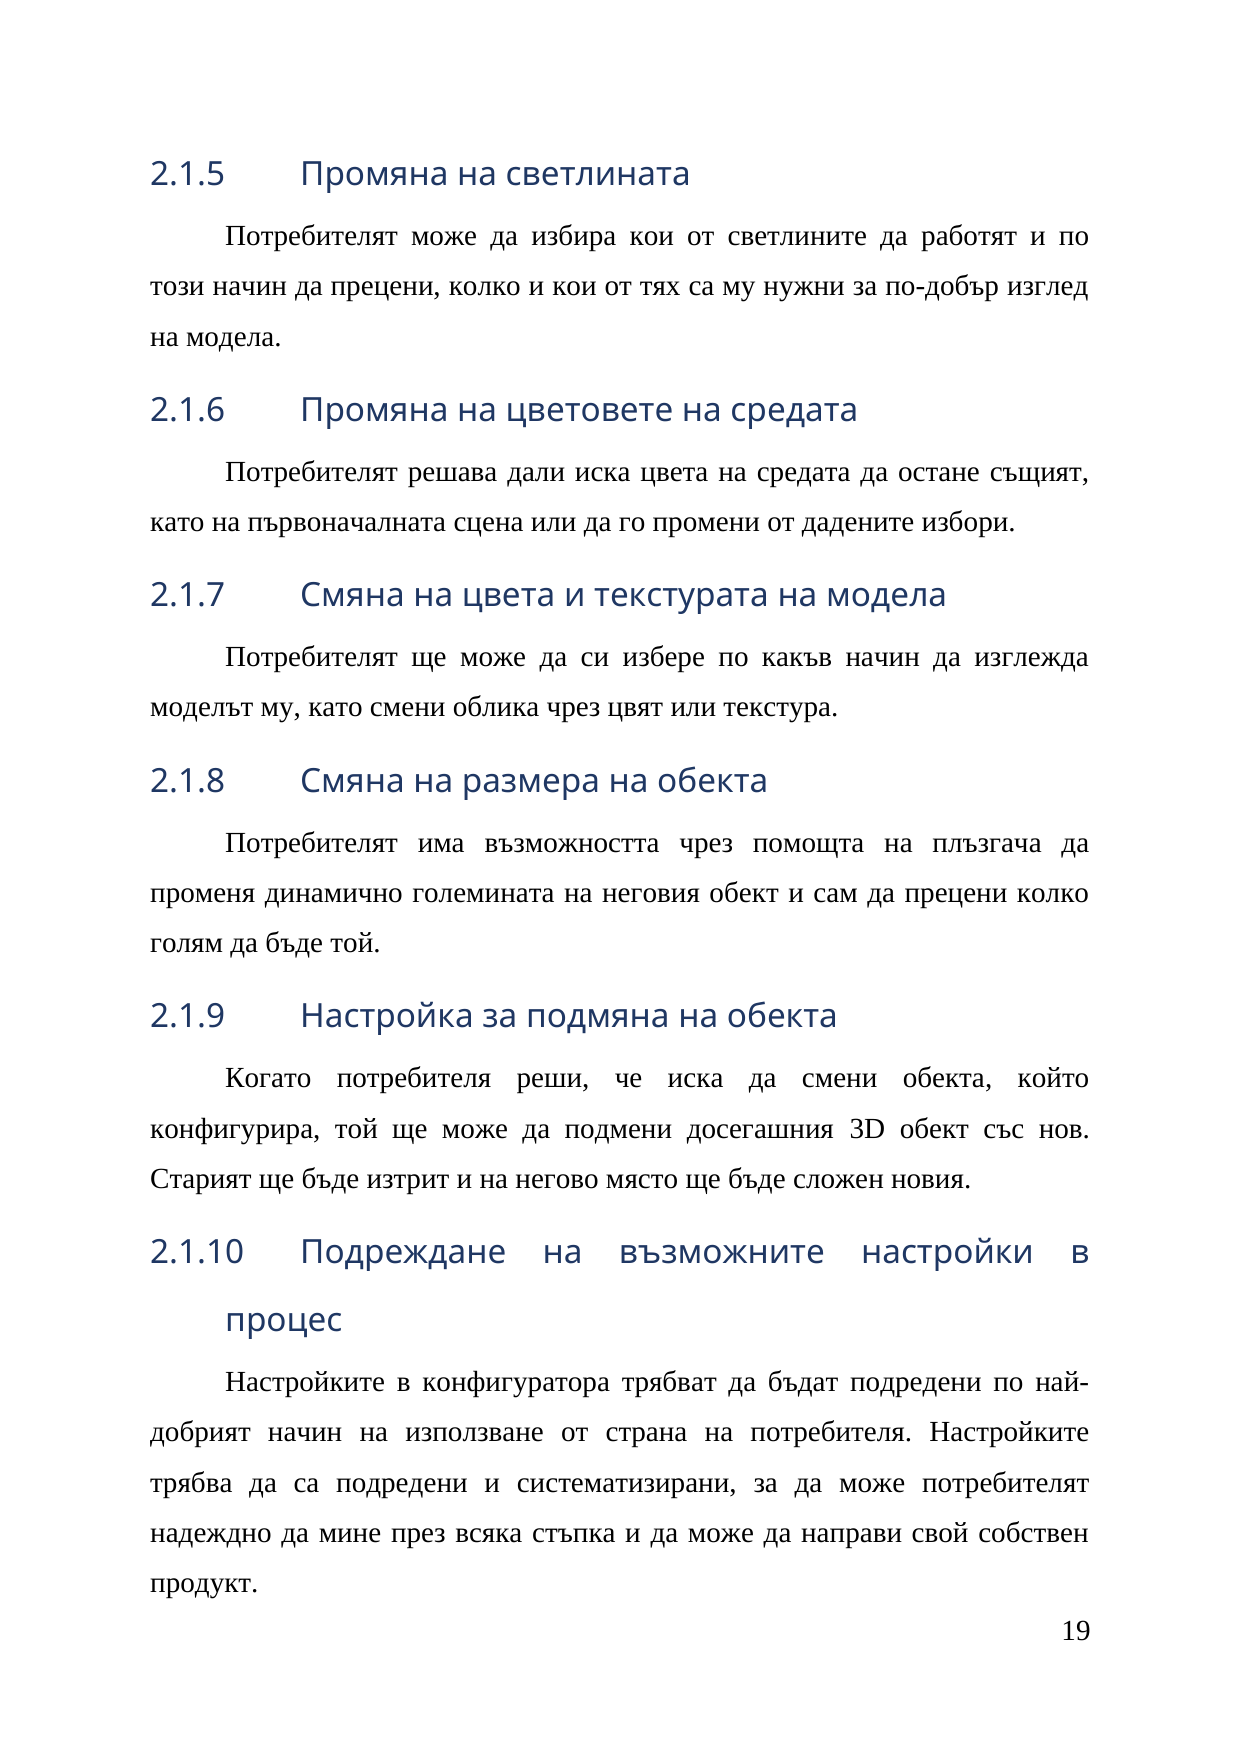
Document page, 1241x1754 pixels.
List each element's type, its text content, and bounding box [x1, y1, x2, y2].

text Потребителят има възможността чрез помощта на плъзгача да променя динамично големината на неговия обект и сам да прецени колко голям да бъде той. [150, 825, 1090, 959]
subtitle Смяна на цвета и текстурата на модела [150, 571, 1090, 617]
text Потребителят ще може да си избере по какъв начин да изглежда моделът му, като смени облика чрез цвят или текстура. [150, 639, 1090, 723]
text Настройките в конфигуратора трябват да бъдат подредени по най-добрият начин на използване от страна на потребителя. Настройките трябва да са подредени и систематизирани, за да може потребителят надеждно да мине през всяка стъпка и да може да направи свой собствен продукт. [150, 1364, 1090, 1599]
subtitle Настройка за подмяна на обекта [150, 992, 1090, 1038]
text Когато потребителя реши, че иска да смени обекта, който конфигурира, той ще може да подмени досегашния 3D обект със нов. Старият ще бъде изтрит и на негово място ще бъде сложен новия. [150, 1060, 1090, 1194]
text Потребителят решава дали иска цвета на средата да остане същият, като на първоначалната сцена или да го промени от дадените избори. [150, 454, 1090, 538]
subtitle Подреждане на възможните настройки в процес [150, 1228, 1090, 1342]
subtitle Смяна на размера на обекта [150, 757, 1090, 802]
subtitle Промяна на цветовете на средата [150, 386, 1090, 431]
subtitle Промяна на светлината [150, 150, 1090, 195]
text Потребителят може да избира кои от светлините да работят и по този начин да прецени, колко и кои от тях са му нужни за по-добър изглед на модела. [150, 218, 1090, 352]
